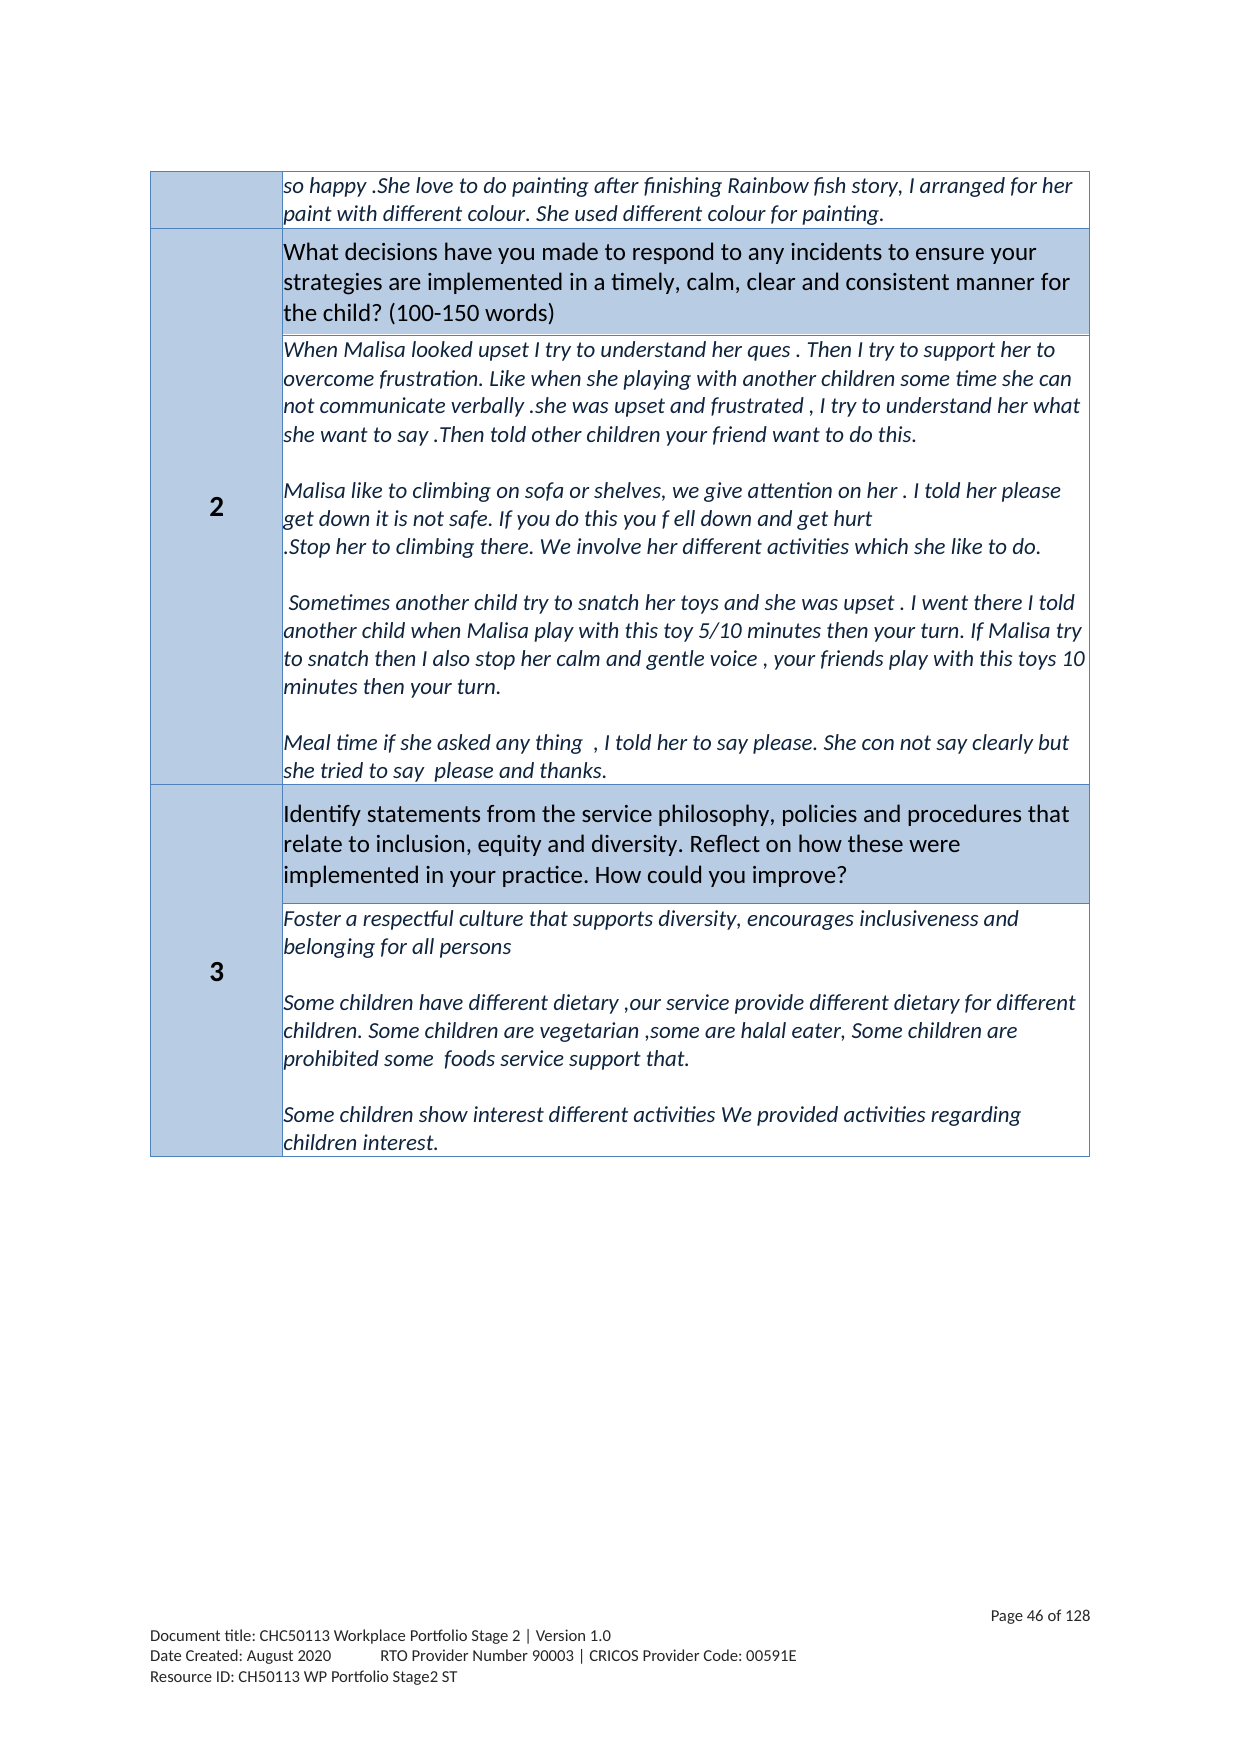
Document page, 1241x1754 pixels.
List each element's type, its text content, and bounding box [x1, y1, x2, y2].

table_cell 3 [151, 785, 282, 1156]
table_cell When Malisa looked upset I try to understand her ques . Then I try to support her to overcome frustration. Like when she playing with another children some time she can not communicate verbally .she was upset and frustrated , I try to understand her what she want to say .Then told other children your friend want to do this. Malisa like to climbing on sofa or shelves, we give attention on her . I told her please get down it is not safe. If you do this you f ell down and get hurt .Stop her to climbing there. We involve her different activities which she like to do. Sometimes another child try to snatch her toys and she was upset . I went there I told another child when Malisa play with this toy 5/10 minutes then your turn. If Malisa try to snatch then I also stop her calm and gentle voice , your friends play with this toys 10 minutes then your turn. Meal time if she asked any thing , I told her to say please. She con not say clearly but she tried to say please and thanks. [283, 336, 1089, 784]
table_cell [283, 172, 1089, 228]
table_cell Foster a respectful culture that supports diversity, encourages inclusiveness and belonging for all persons Some children have different dietary ,our service provide different dietary for different children. Some children are vegetarian ,some are halal eater, Some children are prohibited some foods service support that. Some children show interest different activities We provided activities regarding children interest. [283, 904, 1089, 1156]
table_cell What decisions have you made to respond to any incidents to ensure your strategies are implemented in a timely, calm, clear and consistent manner for the child? (100-150 words) [283, 229, 1089, 334]
table_cell Identify statements from the service philosophy, policies and procedures that relate to inclusion, equity and diversity. Reflect on how these were implemented in your practice. How could you improve? [283, 785, 1089, 903]
table_cell 2 [151, 229, 282, 784]
